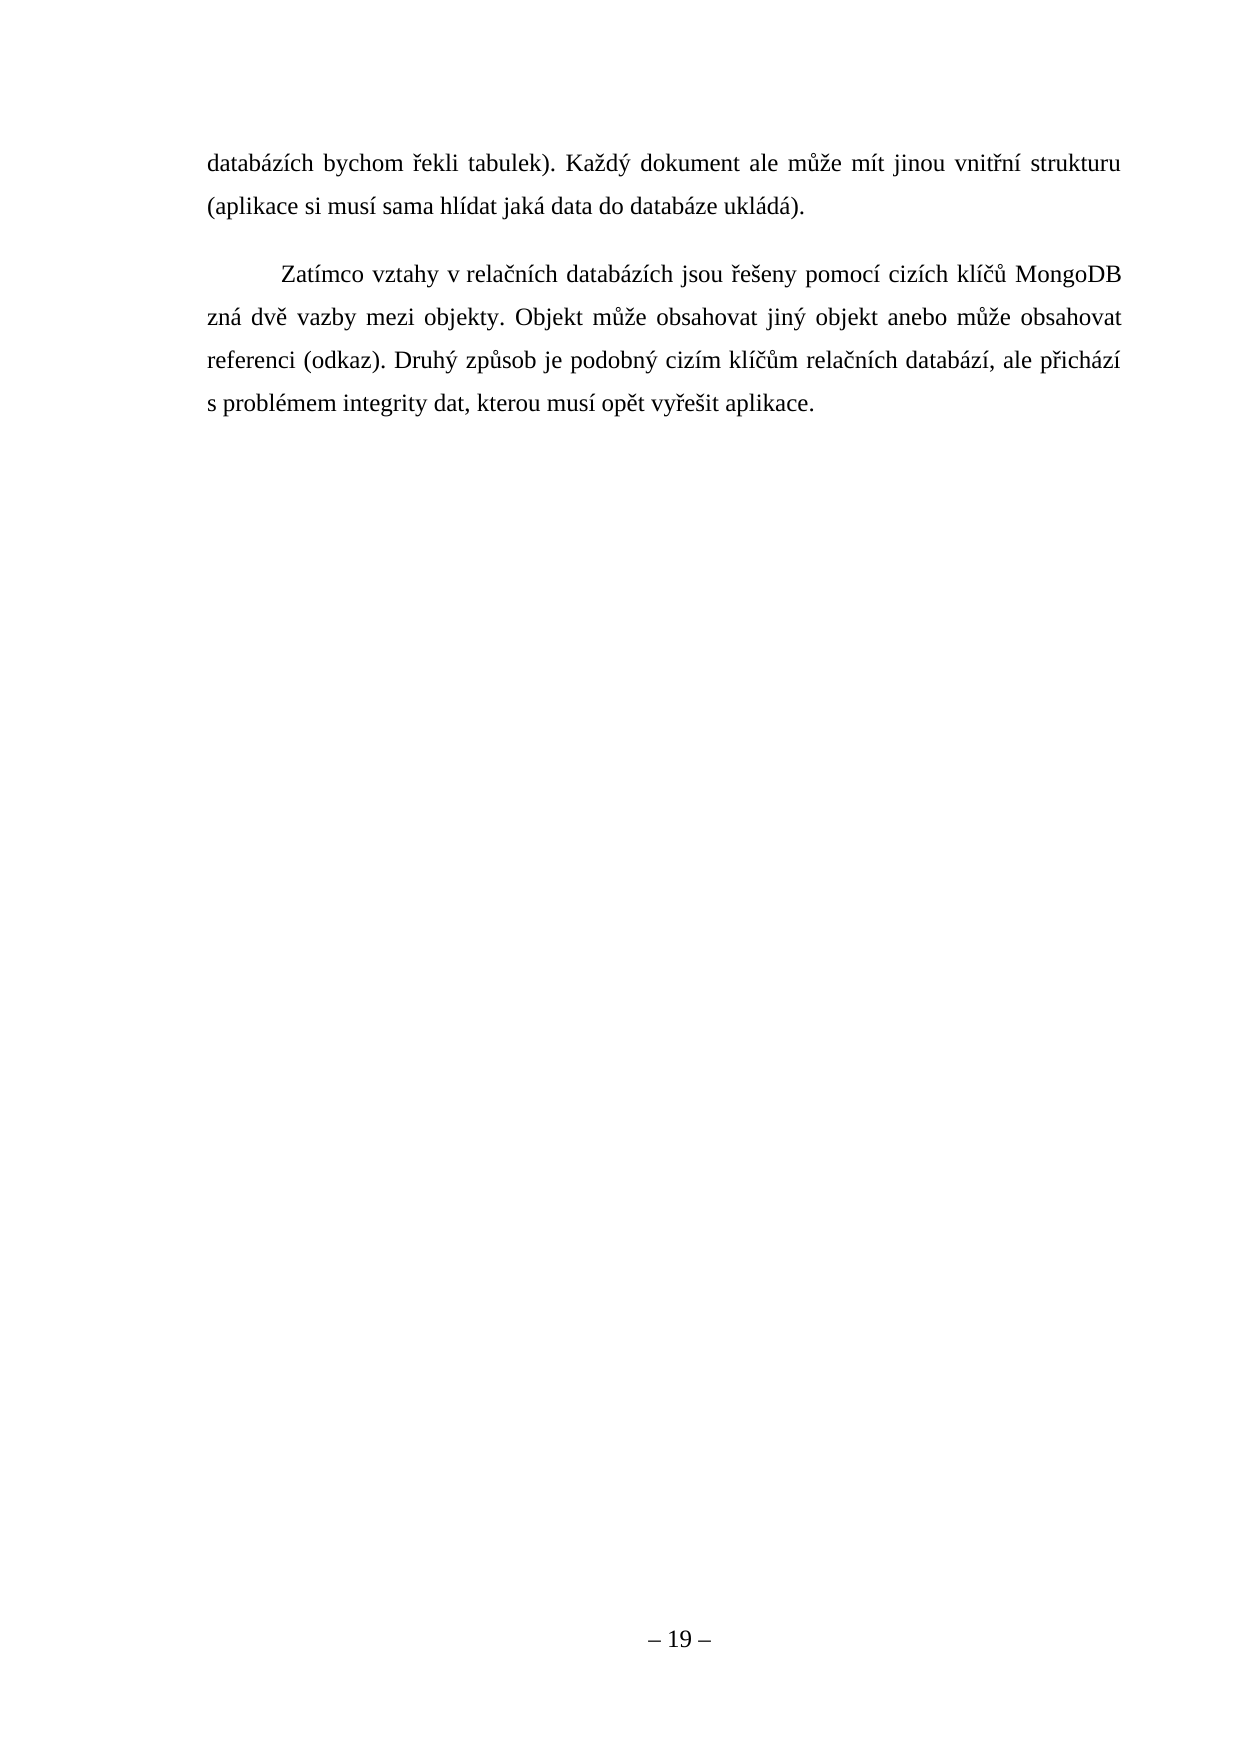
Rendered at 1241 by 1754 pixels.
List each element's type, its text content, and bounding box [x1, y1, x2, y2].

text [207, 148, 1122, 219]
text Zatímco vztahy v relačních databázích jsou řešeny pomocí cizích klíčů MongoDB zná dvě vazby mezi objekty. Objekt může obsahovat jiný objekt anebo může obsahovat referenci (odkaz). Druhý způsob je podobný cizím klíčům relačních databází, ale přichází s problémem integrity dat, kterou musí opět vyřešit aplikace. [207, 259, 1122, 417]
